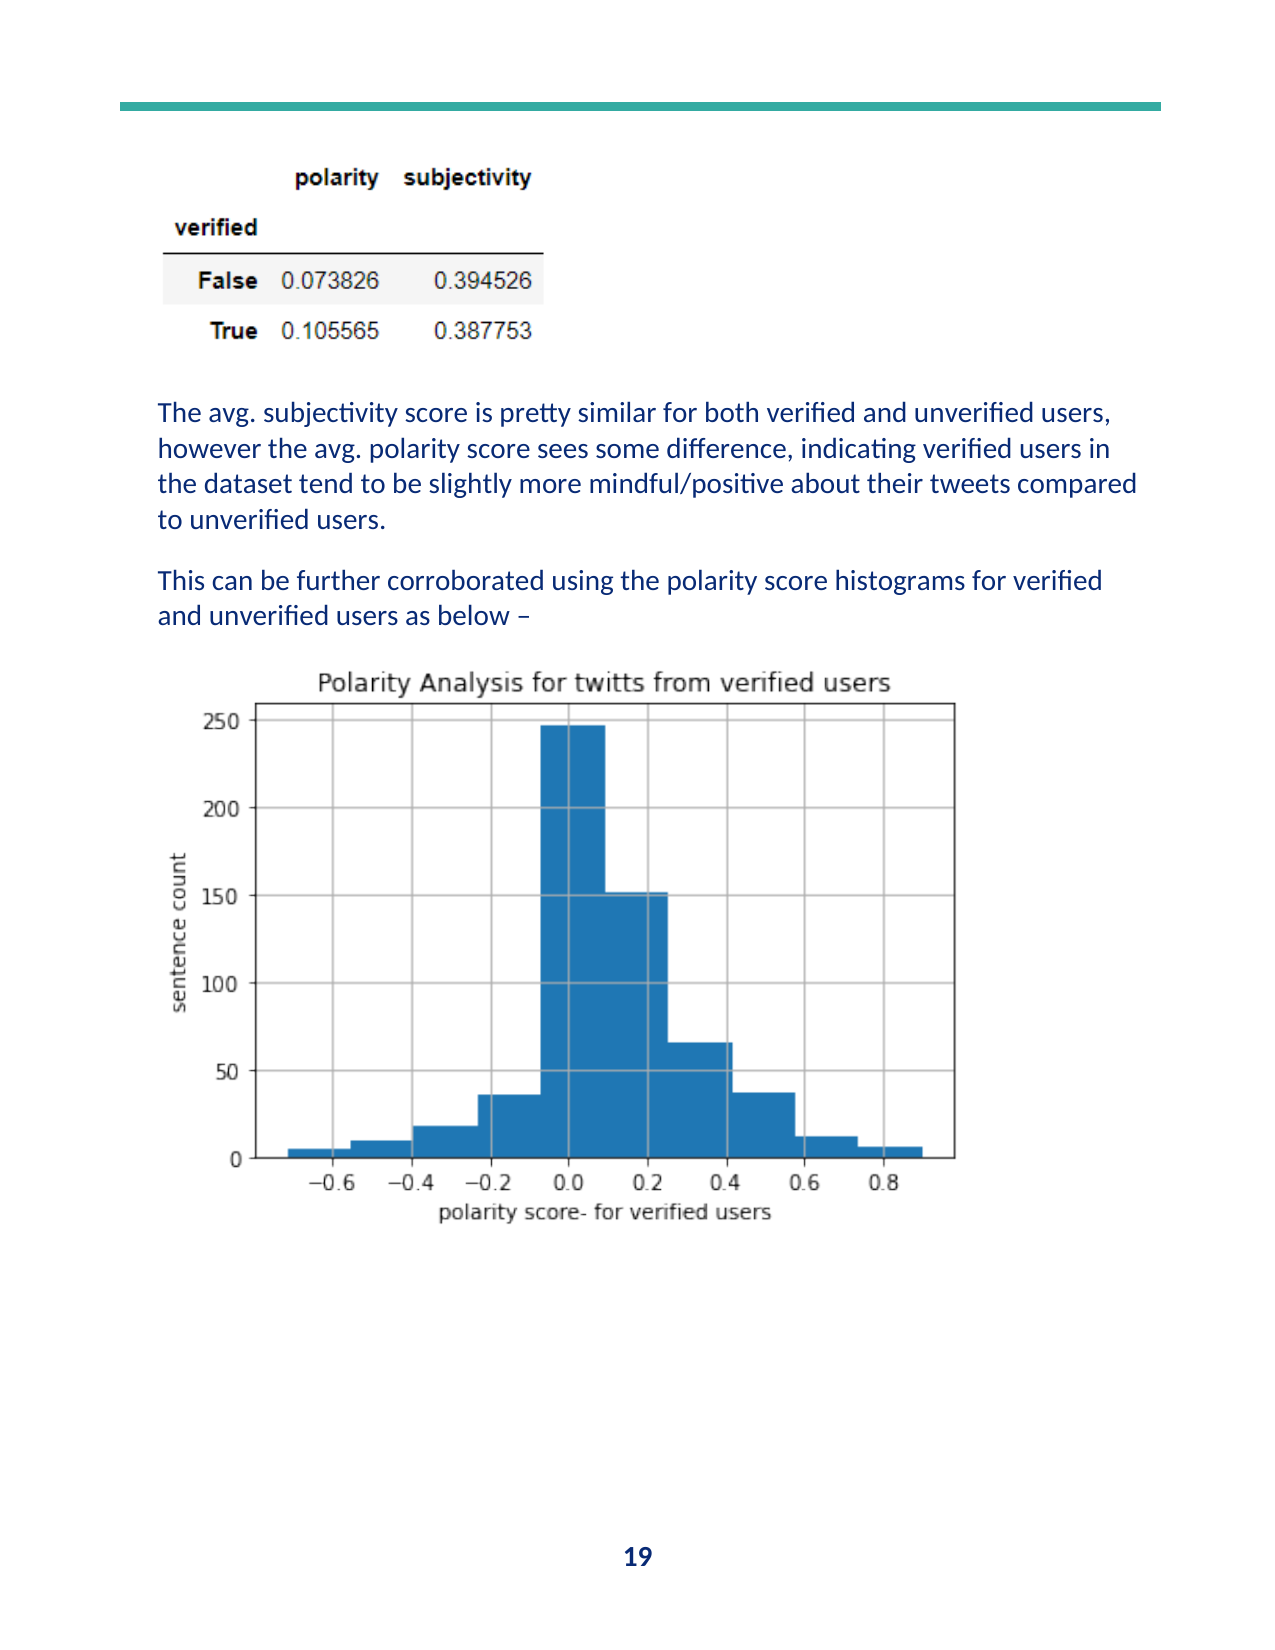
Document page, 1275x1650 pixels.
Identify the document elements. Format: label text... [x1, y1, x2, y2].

text This can be further corroborated using the polarity score histograms for verified and unverified users as below – [157, 562, 1155, 633]
text The avg. subjectivity score is pretty similar for both verified and unverified users, however the avg. polarity score sees some difference, indicating verified users in the dataset tend to be slightly more mindful/positive about their tweets compared to unverified users. [157, 394, 1155, 537]
picture [157, 151, 583, 369]
picture [157, 657, 969, 1237]
